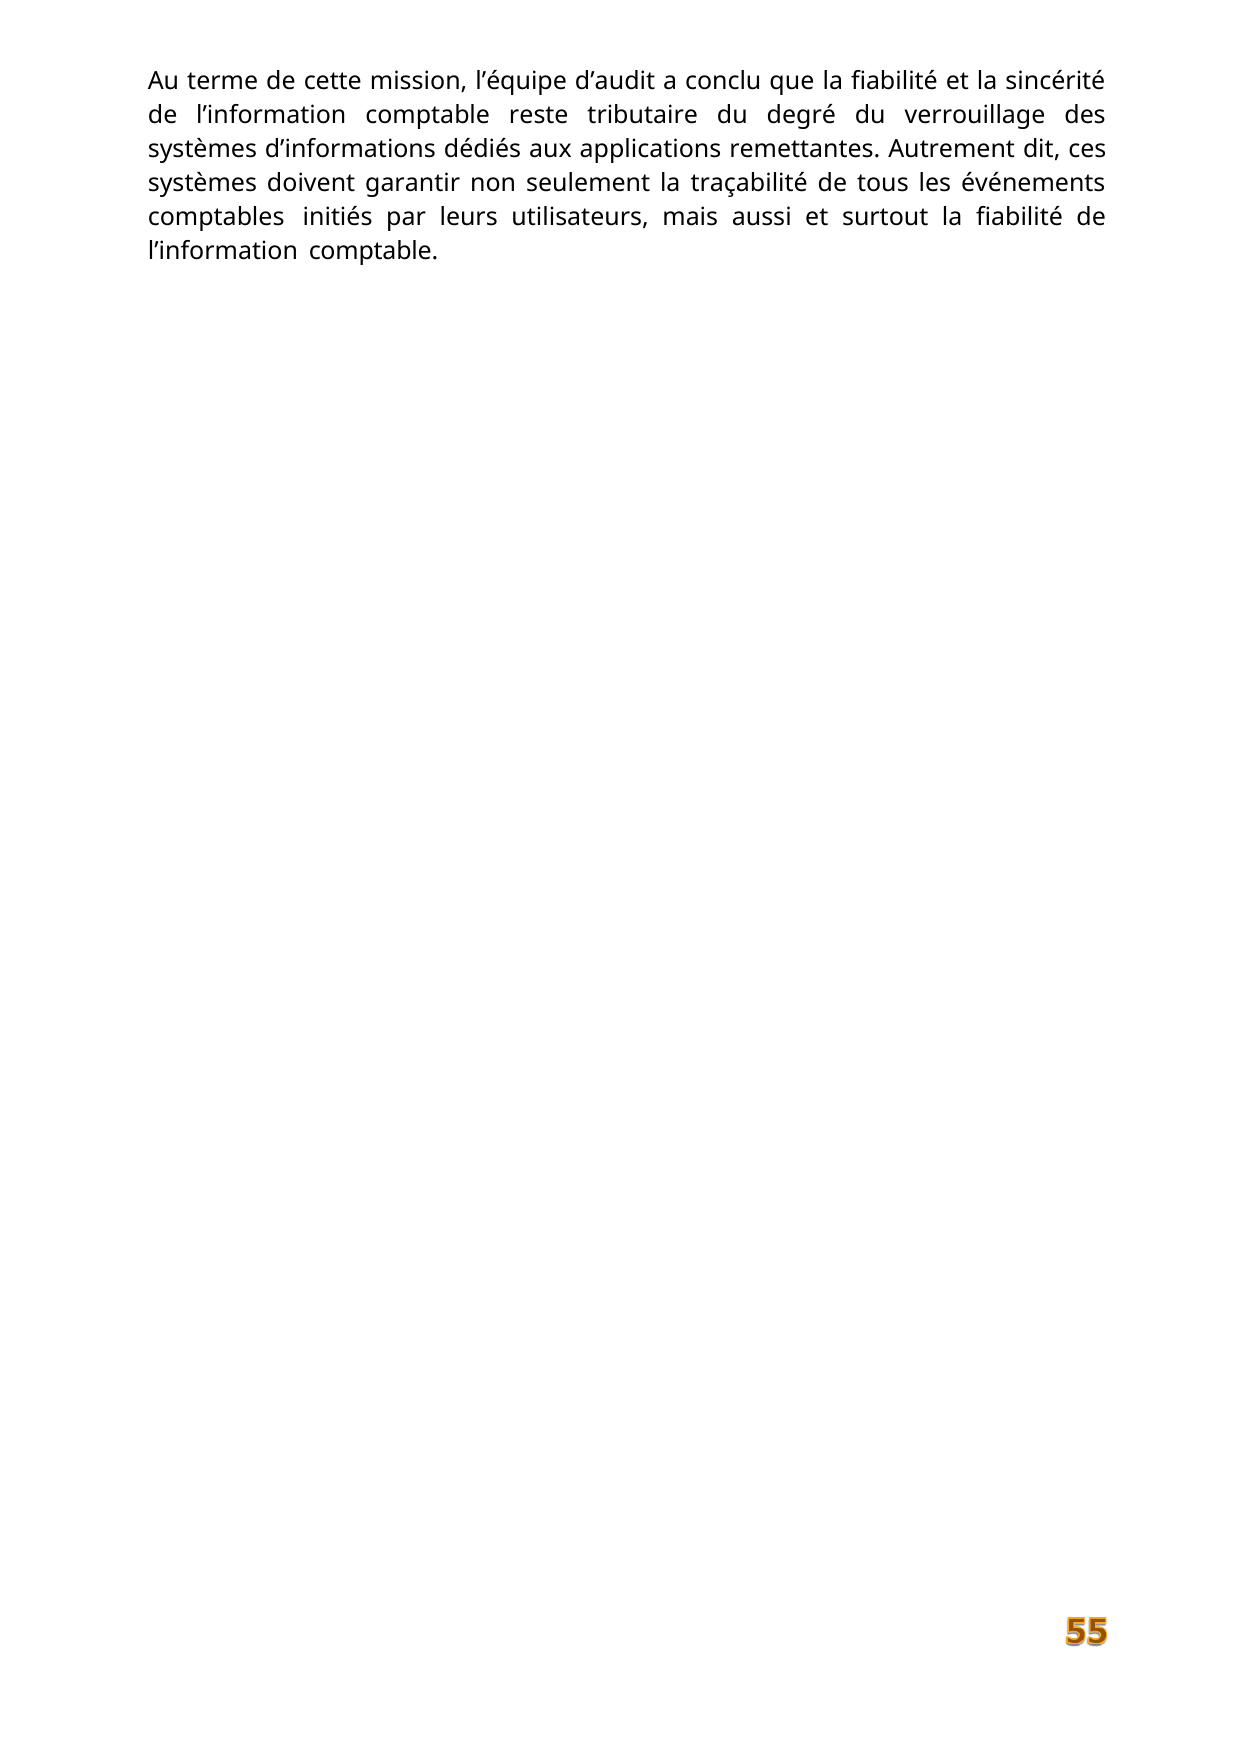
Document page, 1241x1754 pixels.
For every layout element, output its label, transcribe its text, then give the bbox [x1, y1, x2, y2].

text Au terme de cette mission, l’équipe d’audit a conclu que la fiabilité et la sincérité de l’information comptable reste tributaire du degré du verrouillage des systèmes d’informations dédiés aux applications remettantes. Autrement dit, ces systèmes doivent garantir non seulement la traçabilité de tous les événements comptables initiés par leurs utilisateurs, mais aussi et surtout la fiabilité de l’information comptable. [148, 62, 1107, 267]
picture [1064, 1617, 1108, 1647]
